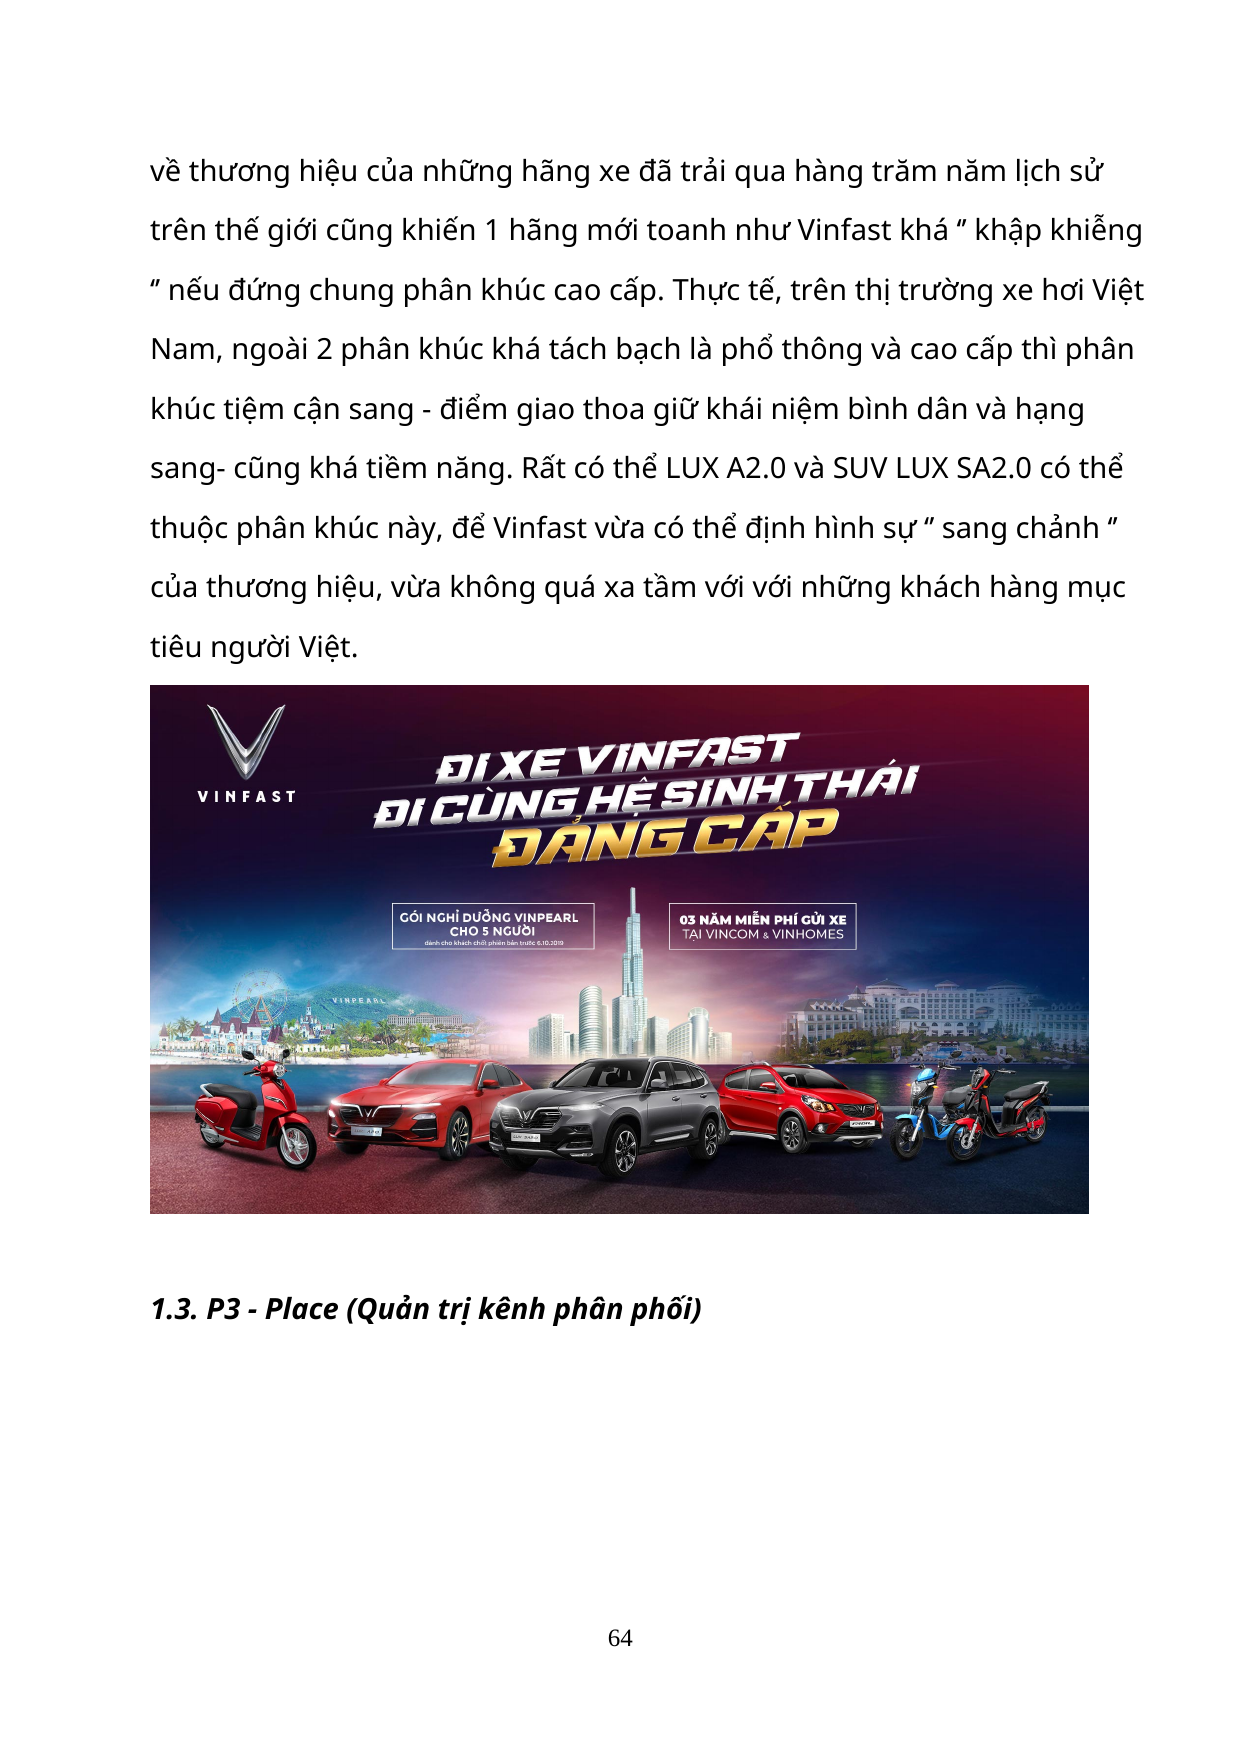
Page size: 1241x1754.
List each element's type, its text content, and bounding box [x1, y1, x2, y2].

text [150, 150, 1147, 666]
picture [150, 685, 1089, 1214]
text 1.3. P3 - Place (Quản trị kênh phân phối) [150, 1288, 1147, 1328]
